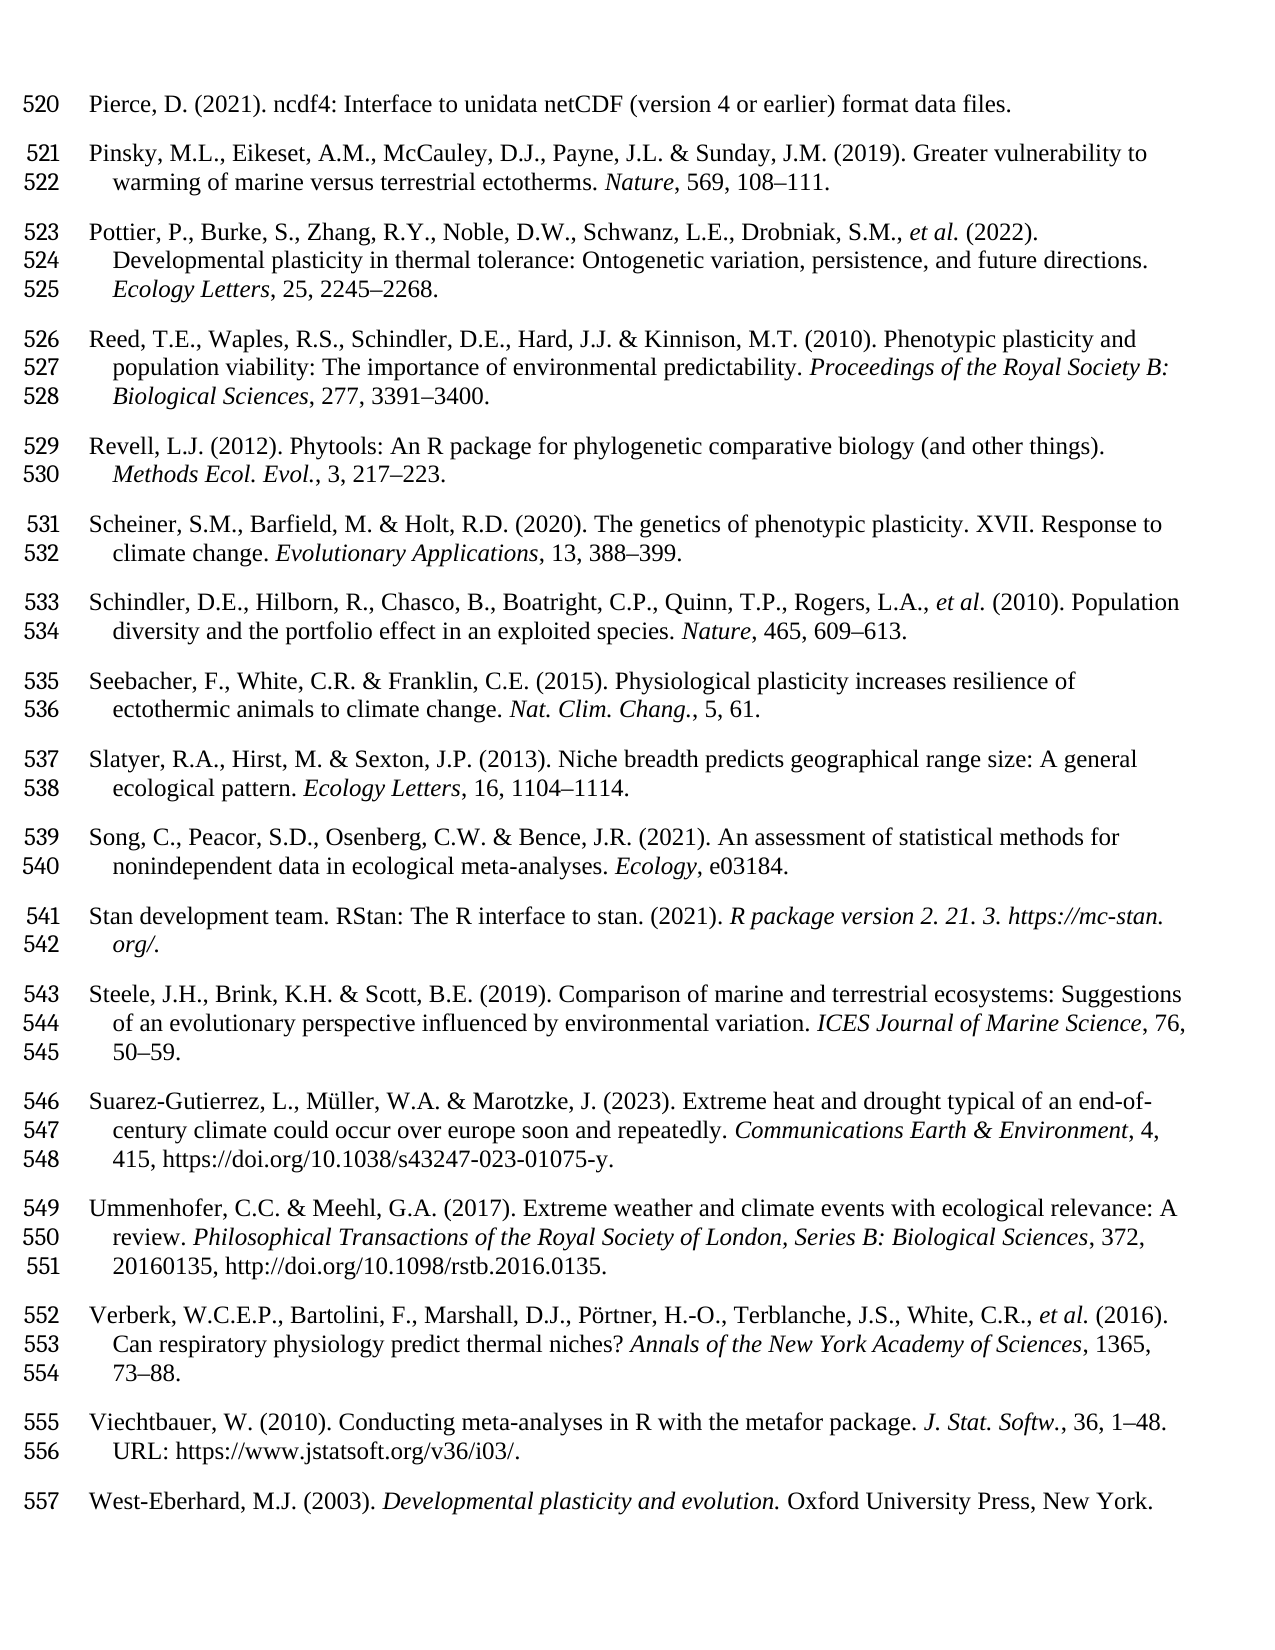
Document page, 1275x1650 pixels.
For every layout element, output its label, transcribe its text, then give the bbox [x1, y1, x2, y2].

text Seebacher, F., White, C.R. & Franklin, C.E. (2015). Physiological plasticity increases resilience of ectothermic animals to climate change. Nat. Clim. Chang., 5, 61. [89, 666, 1186, 723]
text Reed, T.E., Waples, R.S., Schindler, D.E., Hard, J.J. & Kinnison, M.T. (2010). Phenotypic plasticity and population viability: The importance of environmental predictability. Proceedings of the Royal Society B: Biological Sciences, 277, 3391–3400. [89, 324, 1186, 410]
text Pottier, P., Burke, S., Zhang, R.Y., Noble, D.W., Schwanz, L.E., Drobniak, S.M., et al. (2022). Developmental plasticity in thermal tolerance: Ontogenetic variation, persistence, and future directions. Ecology Letters, 25, 2245–2268. [89, 217, 1186, 303]
text West-Eberhard, M.J. (2003). Developmental plasticity and evolution. Oxford University Press, New York. [89, 1486, 1186, 1514]
text Song, C., Peacor, S.D., Osenberg, C.W. & Bence, J.R. (2021). An assessment of statistical methods for nonindependent data in ecological meta-analyses. Ecology, e03184. [89, 822, 1186, 880]
text Stan development team. RStan: The R interface to stan. (2021). R package version 2. 21. 3. https://mc-stan. org/. [89, 901, 1186, 958]
text Revell, L.J. (2012). Phytools: An R package for phylogenetic comparative biology (and other things). Methods Ecol. Evol., 3, 217–223. [89, 431, 1186, 488]
text Schindler, D.E., Hilborn, R., Chasco, B., Boatright, C.P., Quinn, T.P., Rogers, L.A., et al. (2010). Population diversity and the portfolio effect in an exploited species. Nature, 465, 609–613. [89, 587, 1186, 645]
text Ummenhofer, C.C. & Meehl, G.A. (2017). Extreme weather and climate events with ecological relevance: A review. Philosophical Transactions of the Royal Society of London, Series B: Biological Sciences, 372, 20160135, http://doi.org/10.1098/rstb.2016.0135. [89, 1193, 1186, 1279]
text Suarez-Gutierrez, L., Müller, W.A. & Marotzke, J. (2023). Extreme heat and drought typical of an end-of-century climate could occur over europe soon and repeatedly. Communications Earth & Environment, 4, 415, https://doi.org/10.1038/s43247-023-01075-y. [89, 1086, 1186, 1172]
text Viechtbauer, W. (2010). Conducting meta-analyses in R with the metafor package. J. Stat. Softw., 36, 1–48. URL: https://www.jstatsoft.org/v36/i03/. [89, 1407, 1186, 1465]
text Pinsky, M.L., Eikeset, A.M., McCauley, D.J., Payne, J.L. & Sunday, J.M. (2019). Greater vulnerability to warming of marine versus terrestrial ectotherms. Nature, 569, 108–111. [89, 138, 1186, 196]
text Steele, J.H., Brink, K.H. & Scott, B.E. (2019). Comparison of marine and terrestrial ecosystems: Suggestions of an evolutionary perspective influenced by environmental variation. ICES Journal of Marine Science, 76, 50–59. [89, 979, 1186, 1065]
text Pierce, D. (2021). ncdf4: Interface to unidata netCDF (version 4 or earlier) format data files. [89, 89, 1186, 117]
text Slatyer, R.A., Hirst, M. & Sexton, J.P. (2013). Niche breadth predicts geographical range size: A general ecological pattern. Ecology Letters, 16, 1104–1114. [89, 744, 1186, 802]
text Verberk, W.C.E.P., Bartolini, F., Marshall, D.J., Pörtner, H.-O., Terblanche, J.S., White, C.R., et al. (2016). Can respiratory physiology predict thermal niches? Annals of the New York Academy of Sciences, 1365, 73–88. [89, 1300, 1186, 1387]
text Scheiner, S.M., Barfield, M. & Holt, R.D. (2020). The genetics of phenotypic plasticity. XVII. Response to climate change. Evolutionary Applications, 13, 388–399. [89, 509, 1186, 567]
